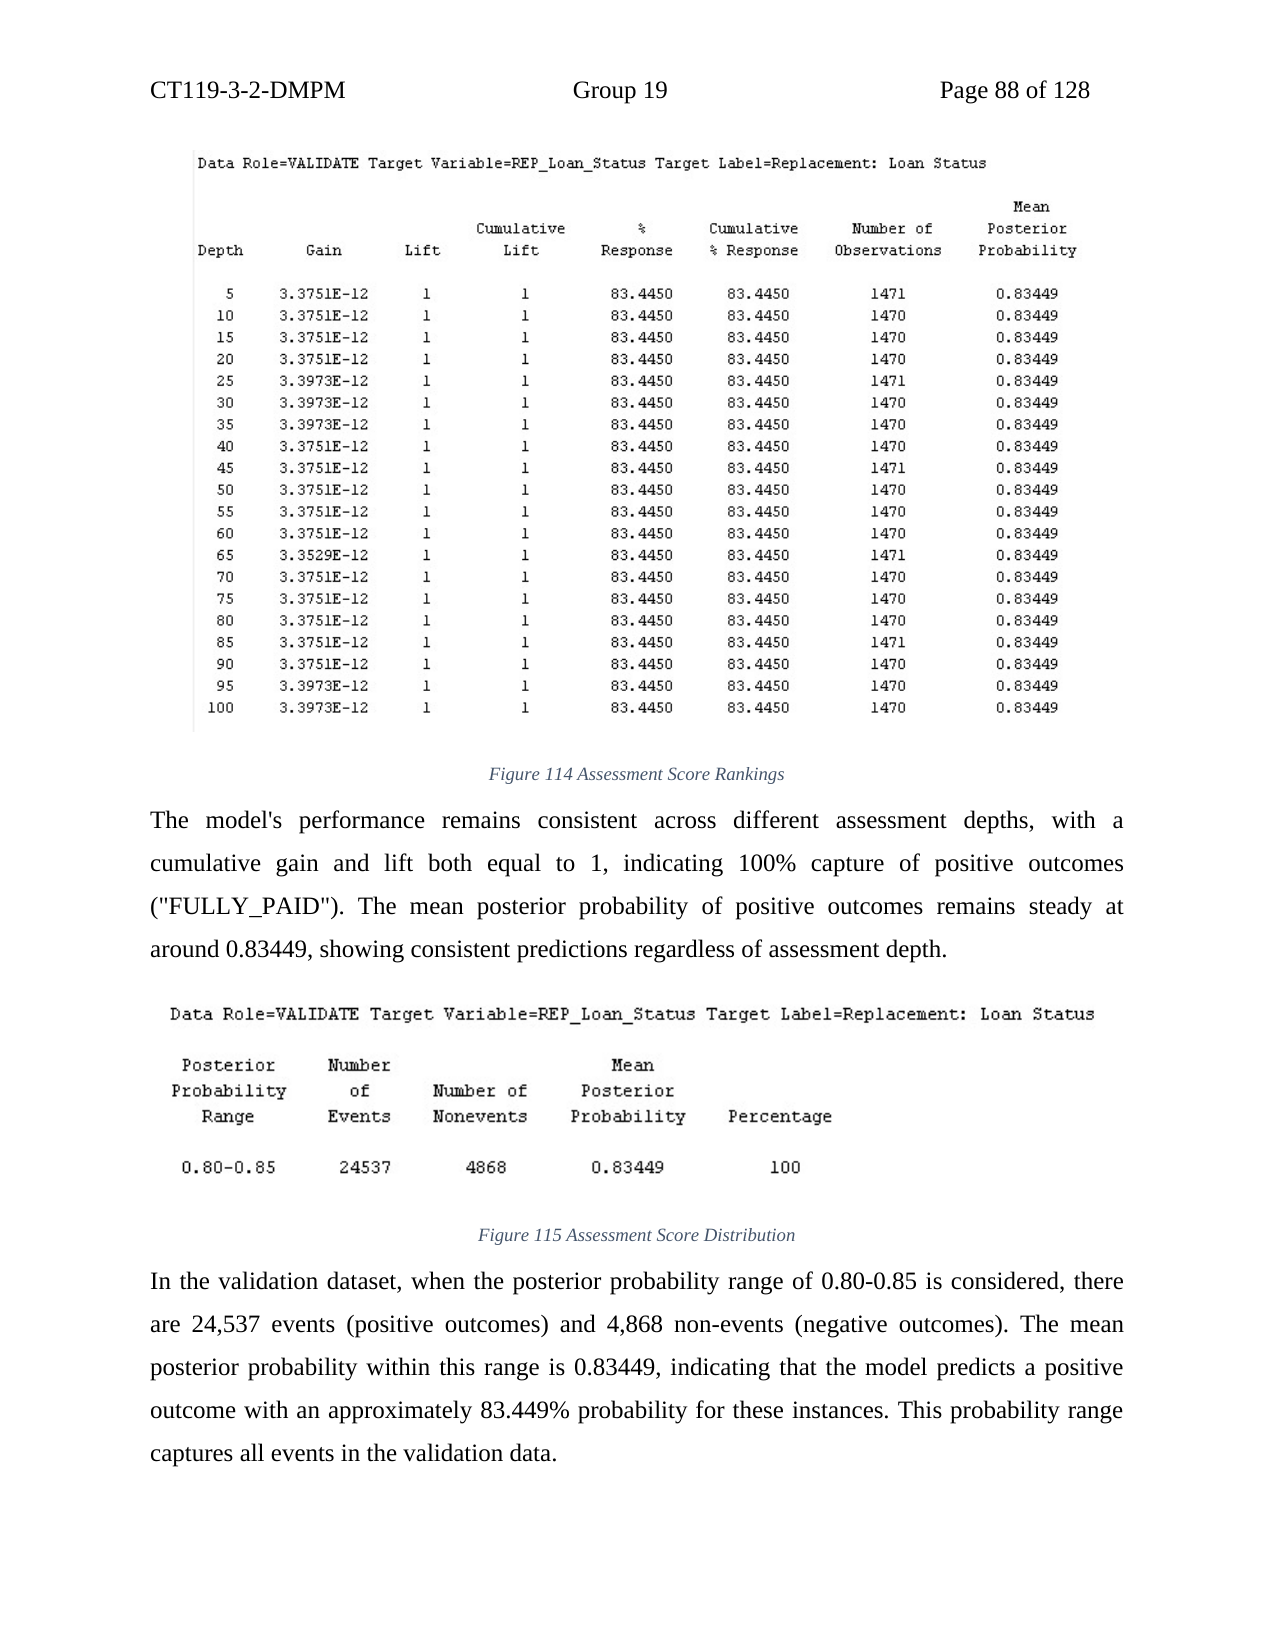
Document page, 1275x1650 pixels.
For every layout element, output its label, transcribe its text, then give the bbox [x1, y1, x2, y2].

picture [192, 150, 1083, 732]
text In the validation dataset, when the posterior probability range of 0.80-0.85 is considered, there are 24,537 events (positive outcomes) and 4,868 non-events (negative outcomes). The mean posterior probability within this range is 0.83449, indicating that the model predicts a positive outcome with an approximately 83.449% probability for these instances. This probability range captures all events in the validation data. [150, 1266, 1125, 1467]
picture [169, 994, 1106, 1193]
text The model's performance remains consistent across different assessment depths, with a cumulative gain and lift both equal to 1, indicating 100% capture of positive outcomes ("FULLY_PAID"). The mean posterior probability of positive outcomes remains steady at around 0.83449, showing consistent predictions regardless of assessment depth. [150, 805, 1125, 963]
